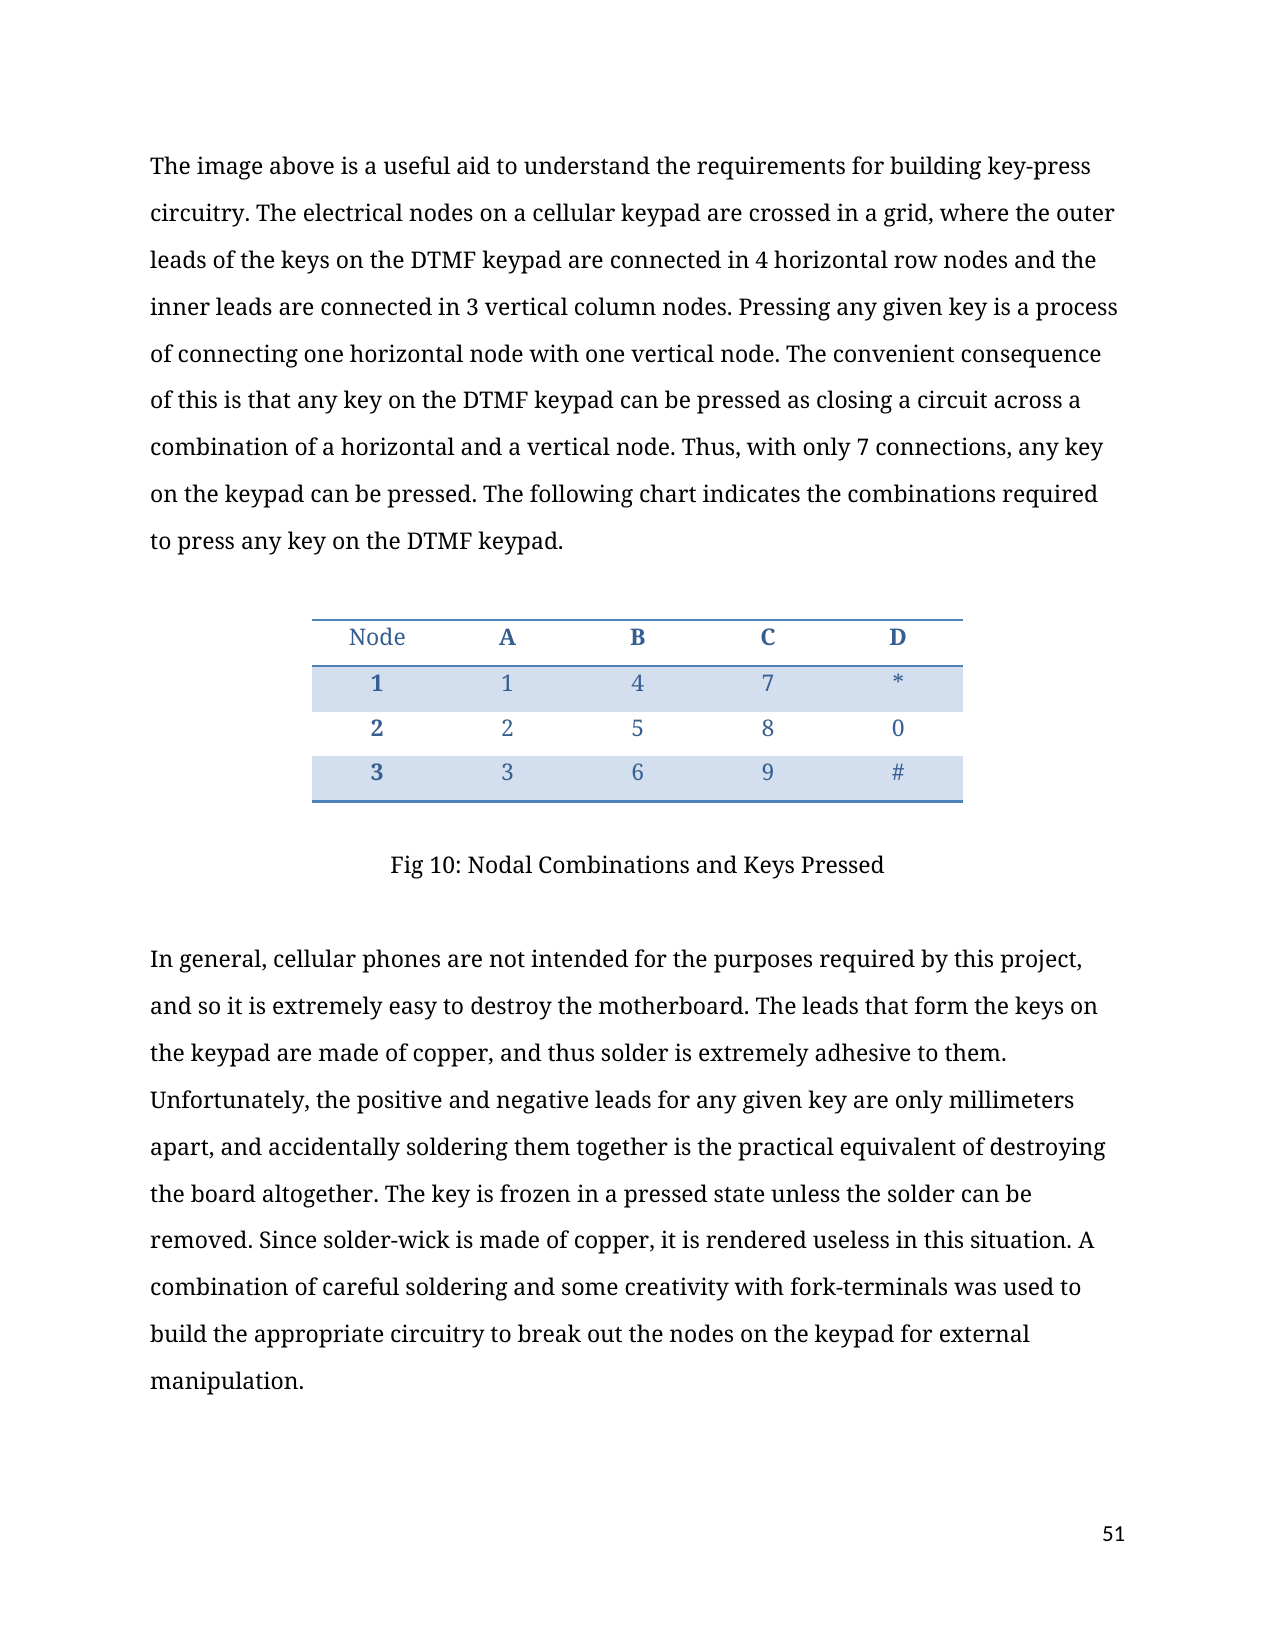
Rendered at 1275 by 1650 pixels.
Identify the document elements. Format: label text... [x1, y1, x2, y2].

table_header Node [312, 621, 442, 665]
table_cell 3 [312, 756, 442, 800]
table_header C [703, 621, 833, 665]
table_cell 1 [312, 667, 442, 712]
table_cell 8 [703, 712, 833, 756]
table_cell 0 [833, 712, 963, 756]
table_cell 1 [442, 667, 572, 712]
table_cell 6 [572, 756, 703, 800]
table_cell # [833, 756, 963, 800]
table_header D [833, 621, 963, 665]
table_cell 9 [703, 756, 833, 800]
table_header A [442, 621, 572, 665]
table_cell 7 [703, 667, 833, 712]
table_header B [572, 621, 703, 665]
table_cell * [833, 667, 963, 712]
text Fig 10: Nodal Combinations and Keys Pressed [150, 849, 1125, 881]
table_cell 2 [442, 712, 572, 756]
text The image above is a useful aid to understand the requirements for building key-press circuitry. The electrical nodes on a cellular keypad are crossed in a grid, where the outer leads of the keys on the DTMF keypad are connected in 4 horizontal row nodes and the inner leads are connected in 3 vertical column nodes. Pressing any given key is a process of connecting one horizontal node with one vertical node. The convenient consequence of this is that any key on the DTMF keypad can be pressed as closing a circuit across a combination of a horizontal and a vertical node. Thus, with only 7 connections, any key on the keypad can be pressed. The following chart indicates the combinations required to press any key on the DTMF keypad. [150, 150, 1125, 556]
table_cell 4 [572, 667, 703, 712]
table_cell 3 [442, 756, 572, 800]
table_cell 5 [572, 712, 703, 756]
text In general, cellular phones are not intended for the purposes required by this project, and so it is extremely easy to destroy the motherboard. The leads that form the keys on the keypad are made of copper, and thus solder is extremely adhesive to them. Unfortunately, the positive and negative leads for any given key are only millimeters apart, and accidentally soldering them together is the practical equivalent of destroying the board altogether. The key is frozen in a pressed state unless the solder can be removed. Since solder-wick is made of copper, it is rendered useless in this situation. A combination of careful soldering and some creativity with fork-terminals was used to build the appropriate circuitry to break out the nodes on the keypad for external manipulation. [150, 943, 1125, 1396]
table_cell 2 [312, 712, 442, 756]
